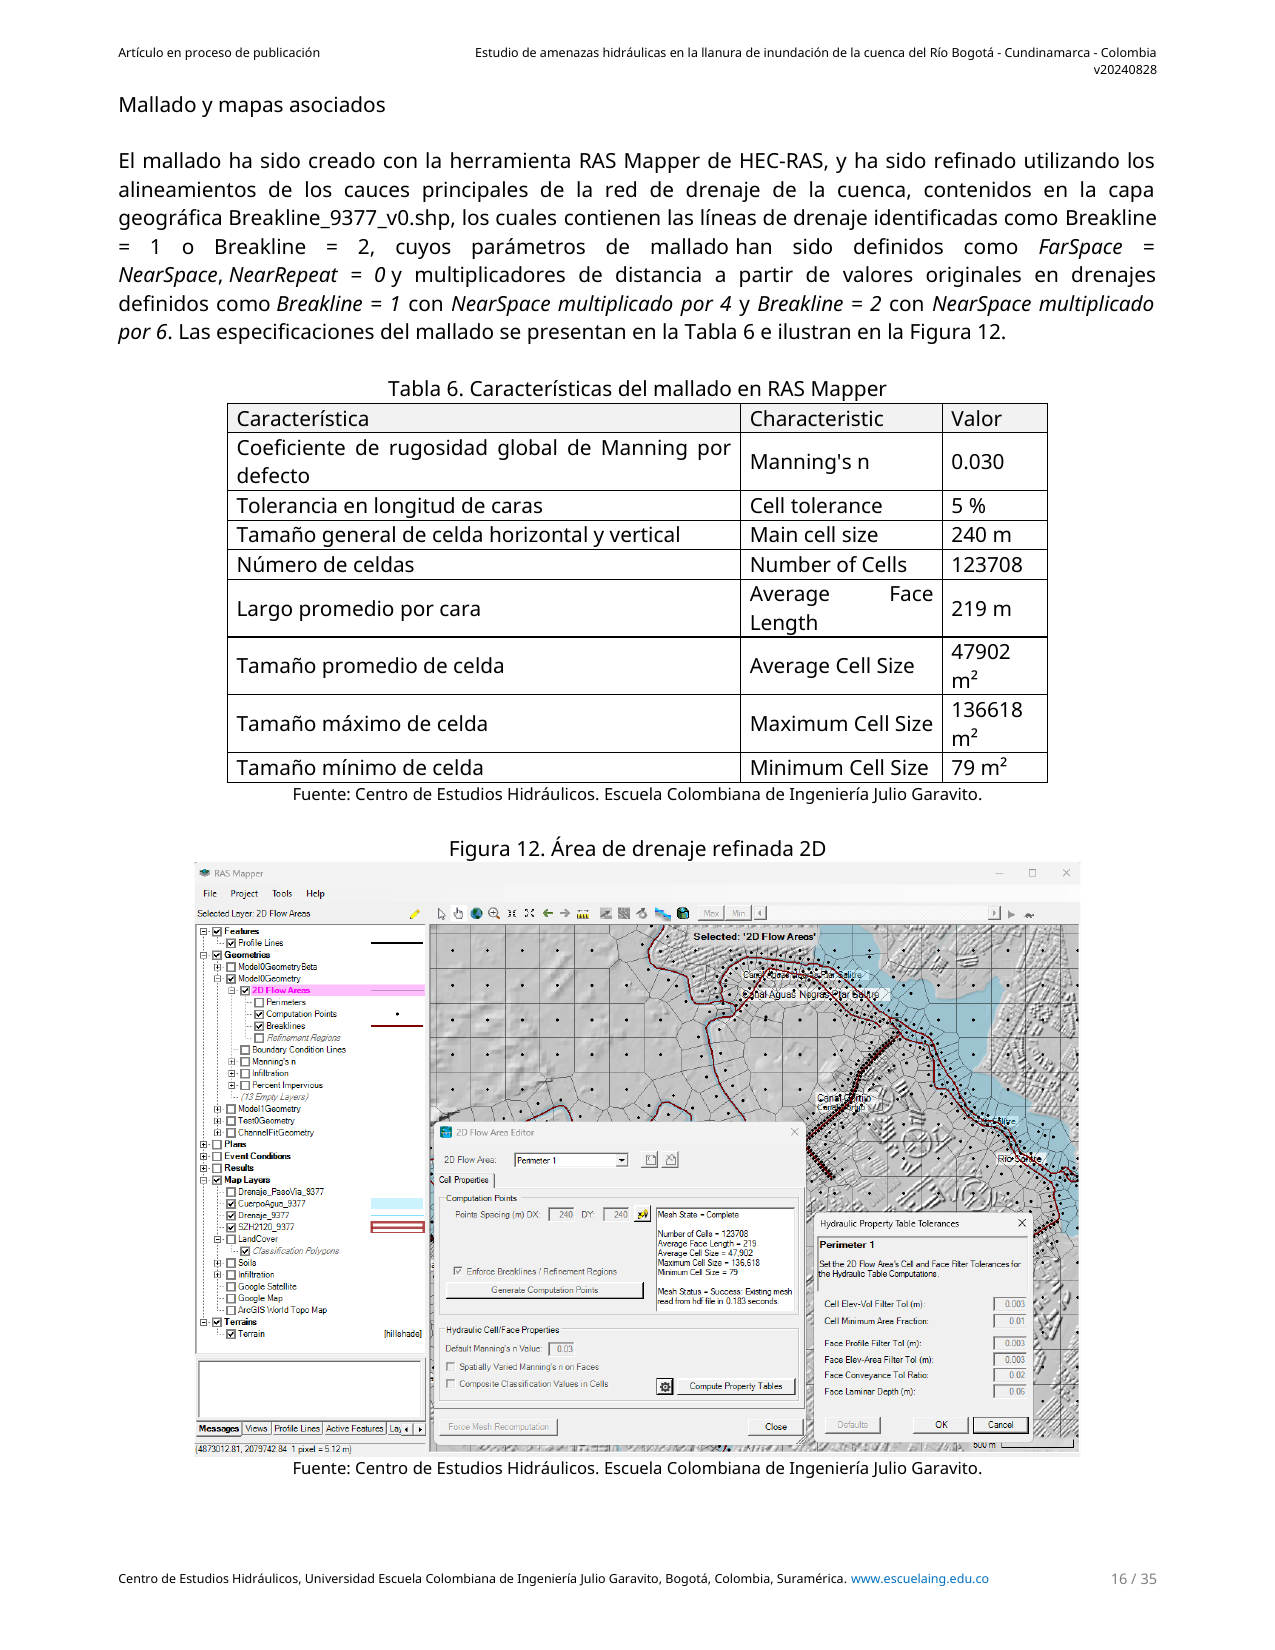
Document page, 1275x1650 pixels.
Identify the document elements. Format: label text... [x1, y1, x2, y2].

table_cell 0.030 [943, 433, 1047, 490]
table_cell 123708 [943, 550, 1047, 578]
subtitle Mallado y mapas asociados [118, 90, 1157, 118]
table_cell 136618 m² [943, 695, 1047, 752]
table_header Characteristic [741, 404, 942, 432]
table_cell 219 m [943, 580, 1047, 636]
table_cell Maximum Cell Size [741, 695, 942, 752]
table_header Característica [228, 404, 740, 432]
text Fuente: Centro de Estudios Hidráulicos. Escuela Colombiana de Ingeniería Julio Garavito. [118, 783, 1157, 805]
table_cell Minimum Cell Size [741, 753, 942, 782]
table_cell Cell tolerance [741, 491, 942, 519]
table_cell Número de celdas [228, 550, 740, 578]
table_cell Largo promedio por cara [228, 580, 740, 636]
table_cell Average Face Length [741, 580, 942, 636]
table_cell Tamaño promedio de celda [228, 638, 740, 694]
table_cell Tamaño máximo de celda [228, 695, 740, 752]
table_cell Tolerancia en longitud de caras [228, 491, 740, 519]
table_cell Average Cell Size [741, 638, 942, 694]
table_cell 5 % [943, 491, 1047, 519]
table_cell Main cell size [741, 521, 942, 549]
table_cell Tamaño general de celda horizontal y vertical [228, 521, 740, 549]
table_cell 47902 m² [943, 638, 1047, 694]
text El mallado ha sido creado con la herramienta RAS Mapper de HEC-RAS, y ha sido refinado utilizando los alineamientos de los cauces principales de la red de drenaje de la cuenca, contenidos en la capa geográfica Breakline_9377_v0.shp, los cuales contienen las líneas de drenaje identificadas como Breakline = 1 o Breakline = 2, cuyos parámetros de mallado han sido definidos como FarSpace = NearSpace, NearRepeat = 0 y multiplicadores de distancia a partir de valores originales en drenajes definidos como Breakline = 1 con NearSpace multiplicado por 4 y Breakline = 2 con NearSpace multiplicado por 6. Las especificaciones del mallado se presentan en la Tabla 6 e ilustran en la Figura 12. [118, 147, 1157, 346]
table_header Valor [943, 404, 1047, 432]
table_cell Manning's n [741, 433, 942, 490]
table_cell Coeficiente de rugosidad global de Manning por defecto [228, 433, 740, 490]
table_cell 240 m [943, 521, 1047, 549]
table_cell Tamaño mínimo de celda [228, 753, 740, 782]
table_cell 79 m² [943, 753, 1047, 782]
table_cell Number of Cells [741, 550, 942, 578]
text Fuente: Centro de Estudios Hidráulicos. Escuela Colombiana de Ingeniería Julio Garavito. [118, 1457, 1157, 1479]
picture [194, 862, 1081, 1457]
